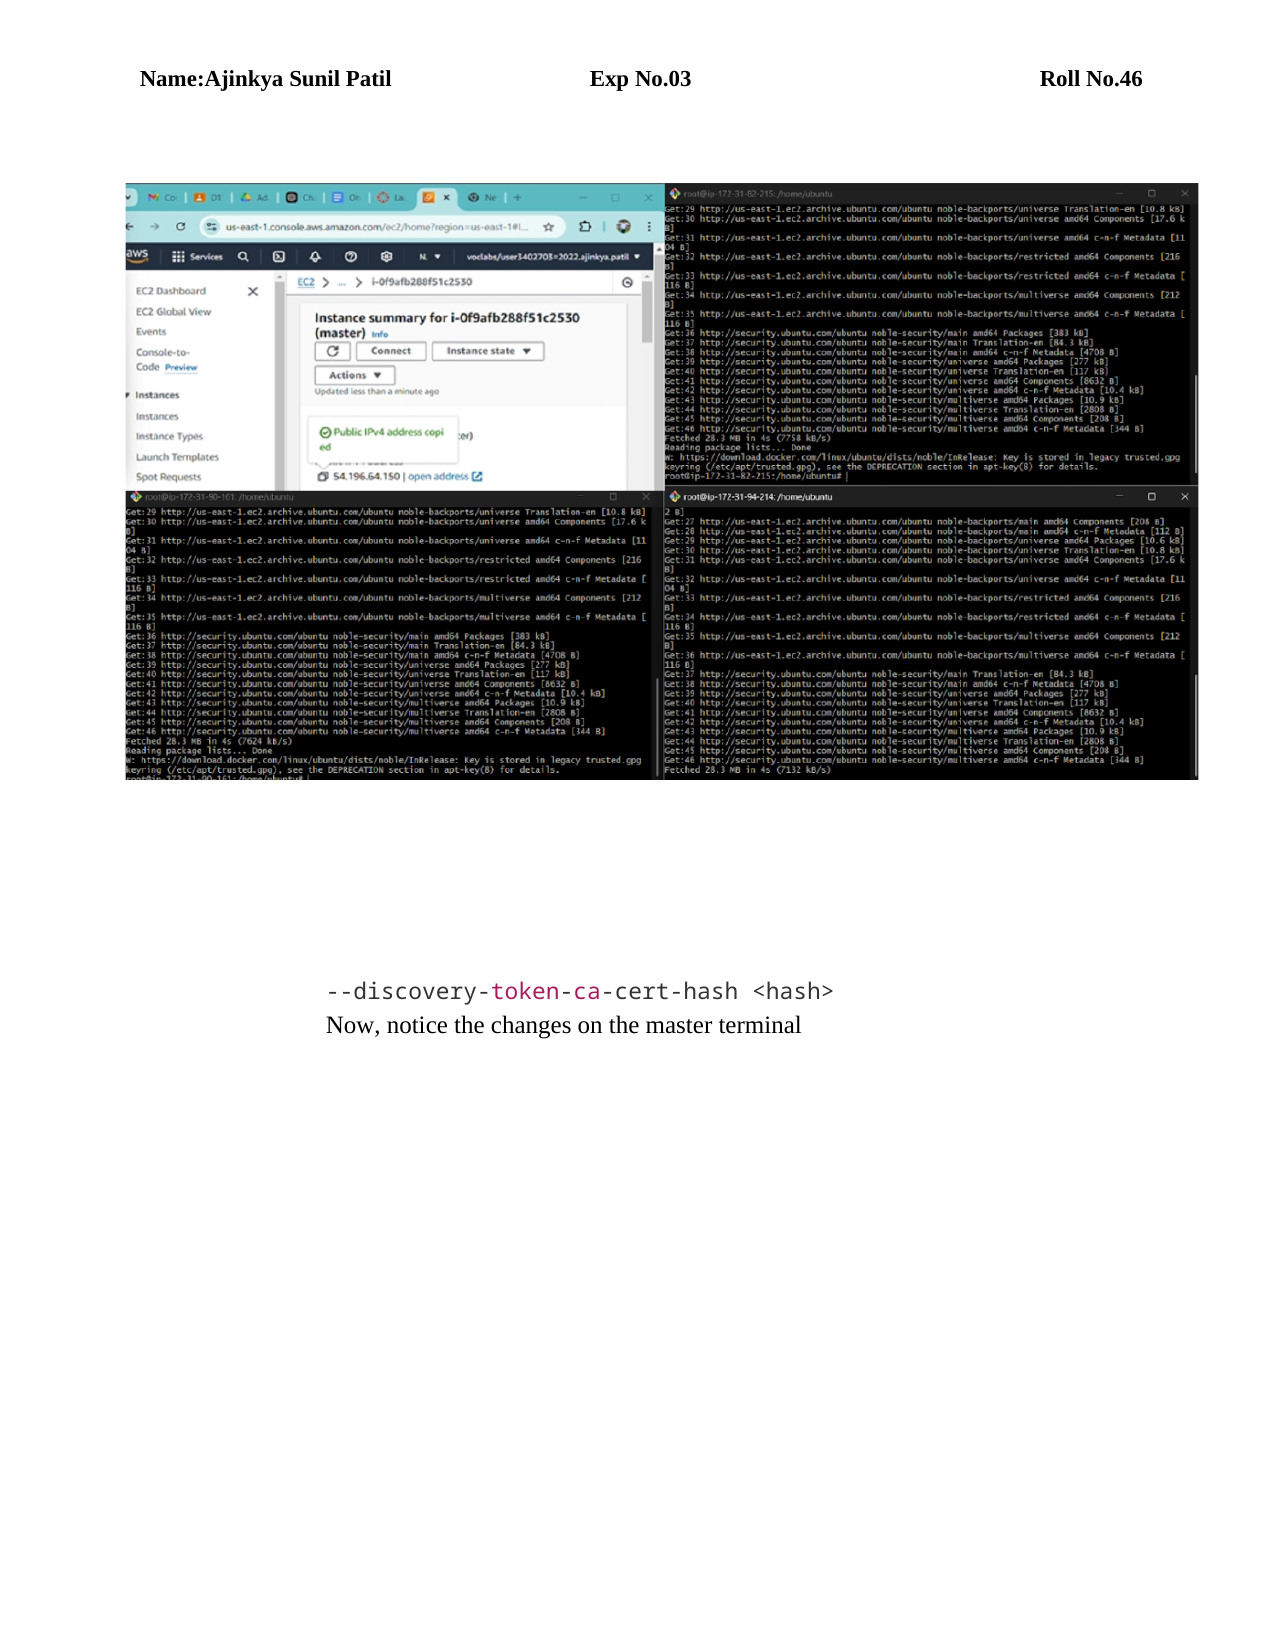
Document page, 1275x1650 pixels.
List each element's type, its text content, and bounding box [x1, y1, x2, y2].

text --discovery-token-ca-cert-hash <hash> [326, 974, 1212, 1006]
text Now, notice the changes on the master terminal [326, 1010, 1212, 1039]
picture [125, 183, 1199, 780]
